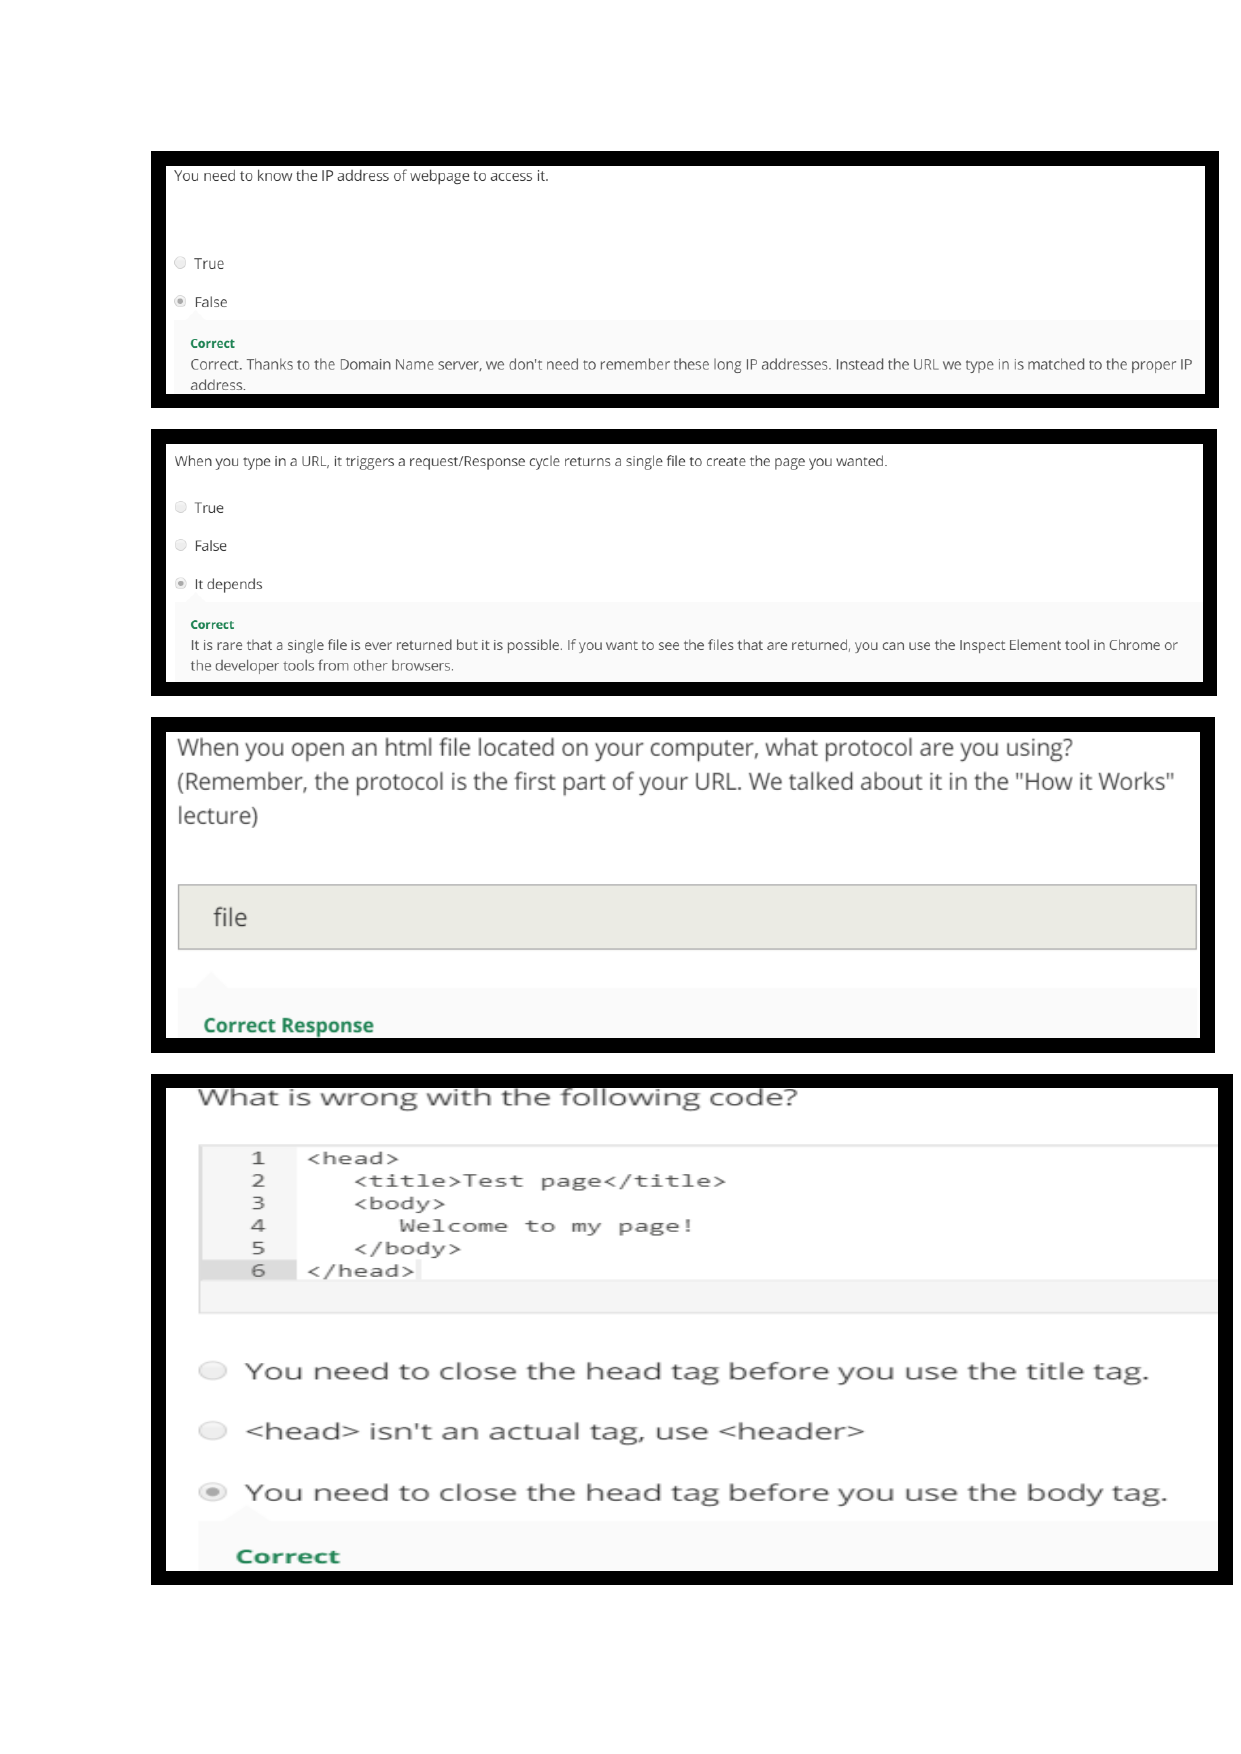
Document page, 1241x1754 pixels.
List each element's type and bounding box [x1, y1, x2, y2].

picture [166, 166, 1205, 394]
picture [166, 444, 1203, 682]
picture [166, 732, 1200, 1038]
picture [166, 1088, 1218, 1571]
